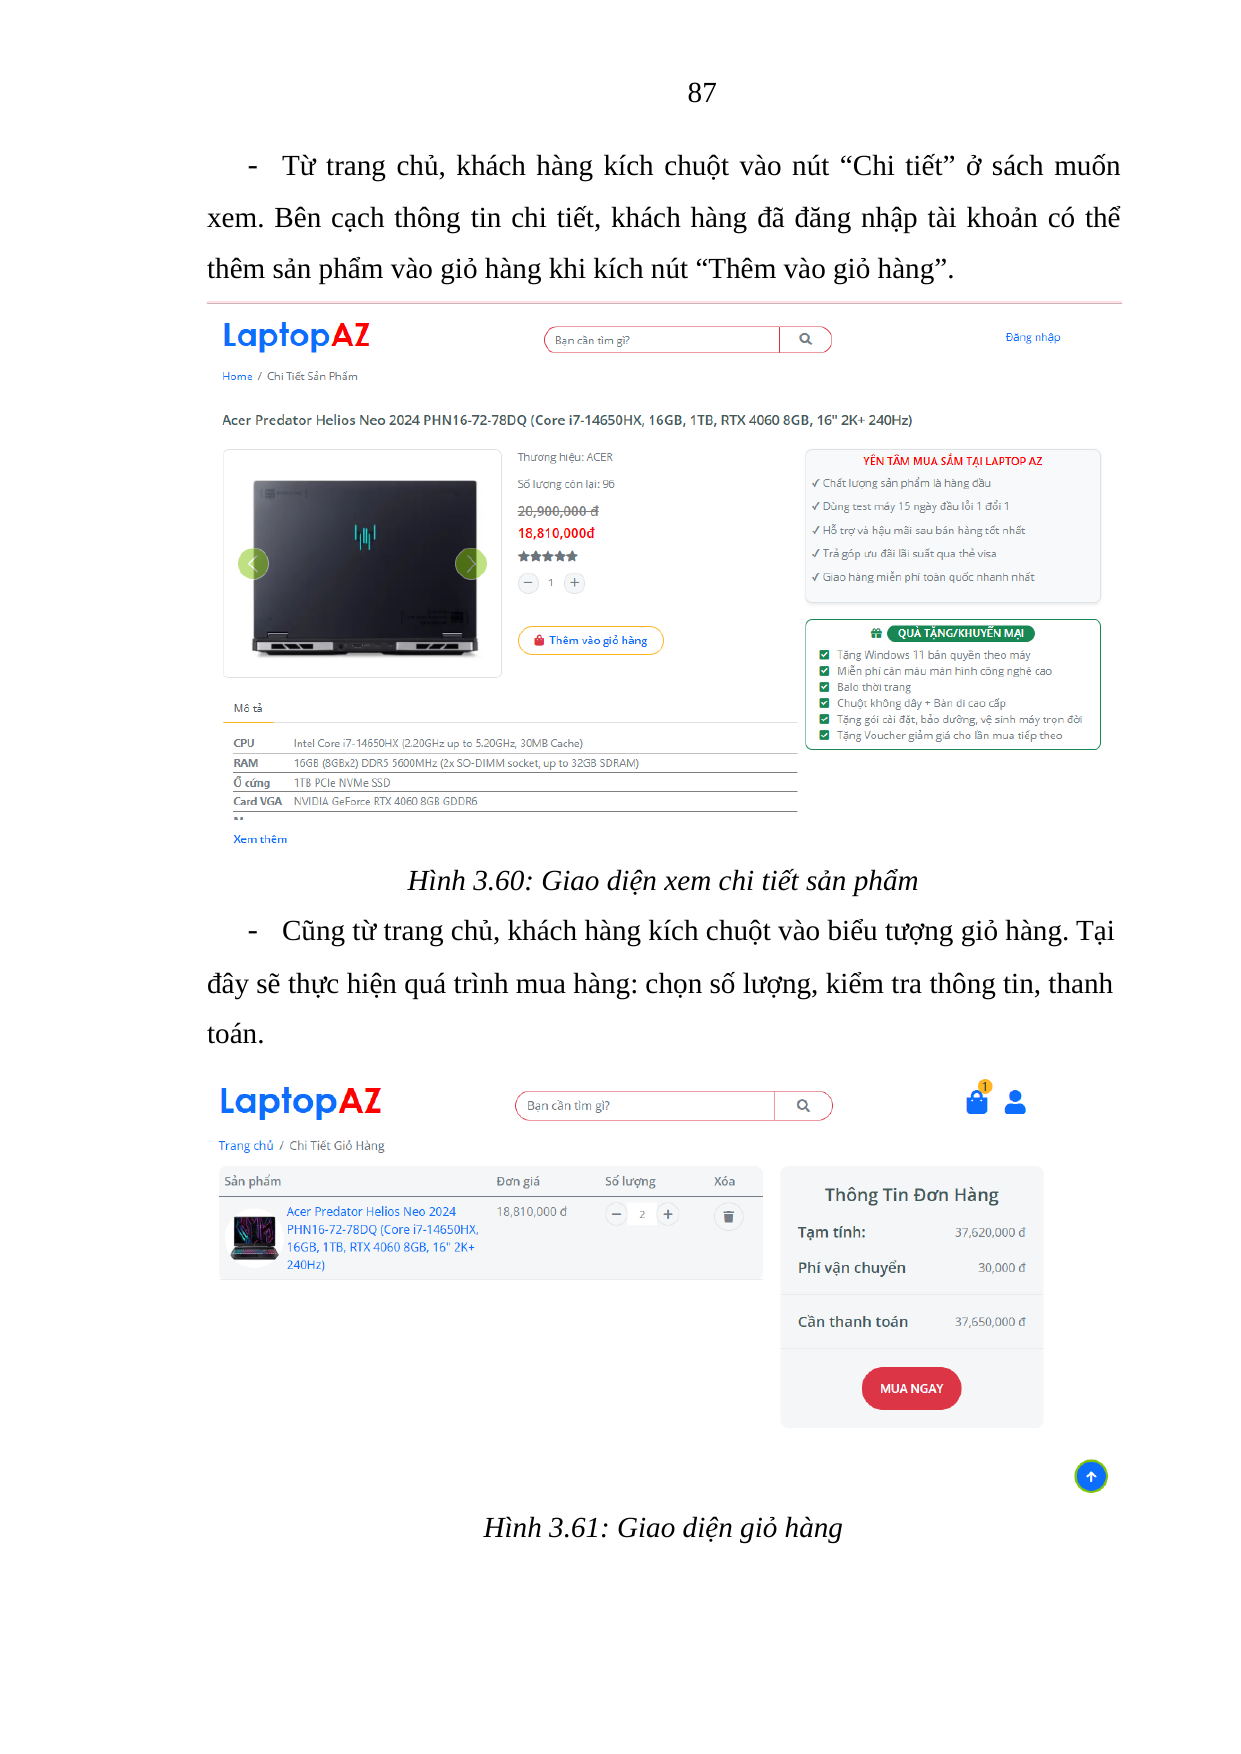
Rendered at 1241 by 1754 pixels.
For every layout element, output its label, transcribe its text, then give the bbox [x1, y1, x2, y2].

list Từ trang chủ, khách hàng kích chuột vào nút “Chi tiết” ở sách muốn xem. Bên cạch thông tin chi tiết, khách hàng đã đăng nhập tài khoản có thể thêm sản phẩm vào giỏ hàng khi kích nút “Thêm vào giỏ hàng”. [207, 148, 1122, 284]
picture [206, 1066, 1123, 1494]
picture [206, 301, 1123, 847]
list Cũng từ trang chủ, khách hàng kích chuột vào biểu tượng giỏ hàng. Tại đây sẽ thực hiện quá trình mua hàng: chọn số lượng, kiểm tra thông tin, thanh toán. [207, 913, 1122, 1050]
